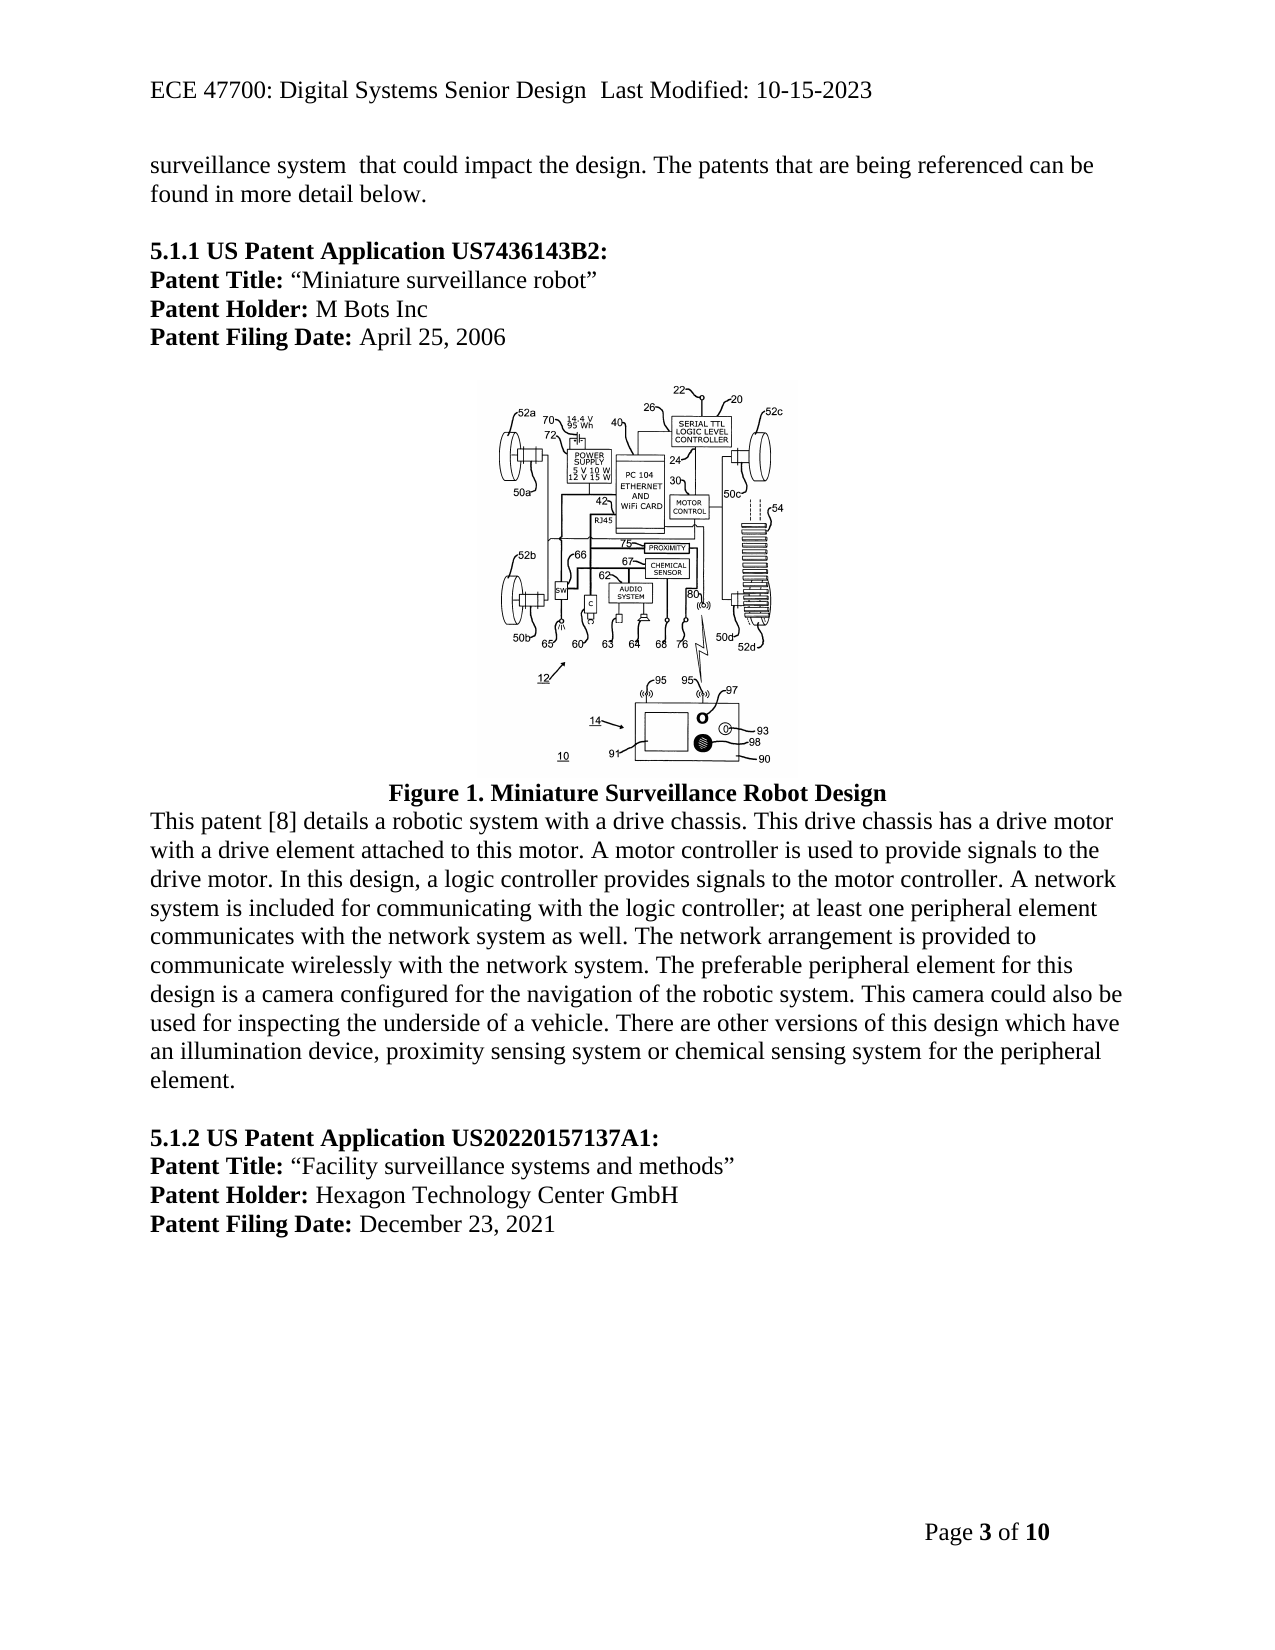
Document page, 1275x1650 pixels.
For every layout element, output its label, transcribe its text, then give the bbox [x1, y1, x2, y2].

text Patent Filing Date: April 25, 2006 [150, 322, 1125, 351]
text Patent Holder: M Bots Inc [150, 294, 1125, 322]
text Figure 1. Miniature Surveillance Robot Design [150, 778, 1125, 806]
text This patent [8] details a robotic system with a drive chassis. This drive chassis has a drive motor with a drive element attached to this motor. A motor controller is used to provide signals to the drive motor. In this design, a logic controller provides signals to the motor controller. A network system is included for communicating with the logic controller; at least one peripheral element communicates with the network system as well. The network arrangement is provided to communicate wirelessly with the network system. The preferable peripheral element for this design is a camera configured for the navigation of the robotic system. This camera could also be used for inspecting the underside of a vehicle. There are other versions of this design which have an illumination device, proximity sensing system or chemical sensing system for the peripheral element. [150, 806, 1125, 1094]
title Patent Title: “Miniature surveillance robot” [150, 265, 1125, 294]
title 5.1.1 US Patent Application US7436143B2: [150, 236, 1125, 265]
title 5.1.2 US Patent Application US20220157137A1: [150, 1123, 1125, 1151]
text Patent Holder: Hexagon Technology Center GmbH [150, 1180, 1125, 1209]
title Patent Title: “Facility surveillance systems and methods” [150, 1151, 1125, 1180]
picture [476, 380, 799, 778]
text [150, 150, 1125, 207]
text Patent Filing Date: December 23, 2021 [150, 1209, 1125, 1238]
